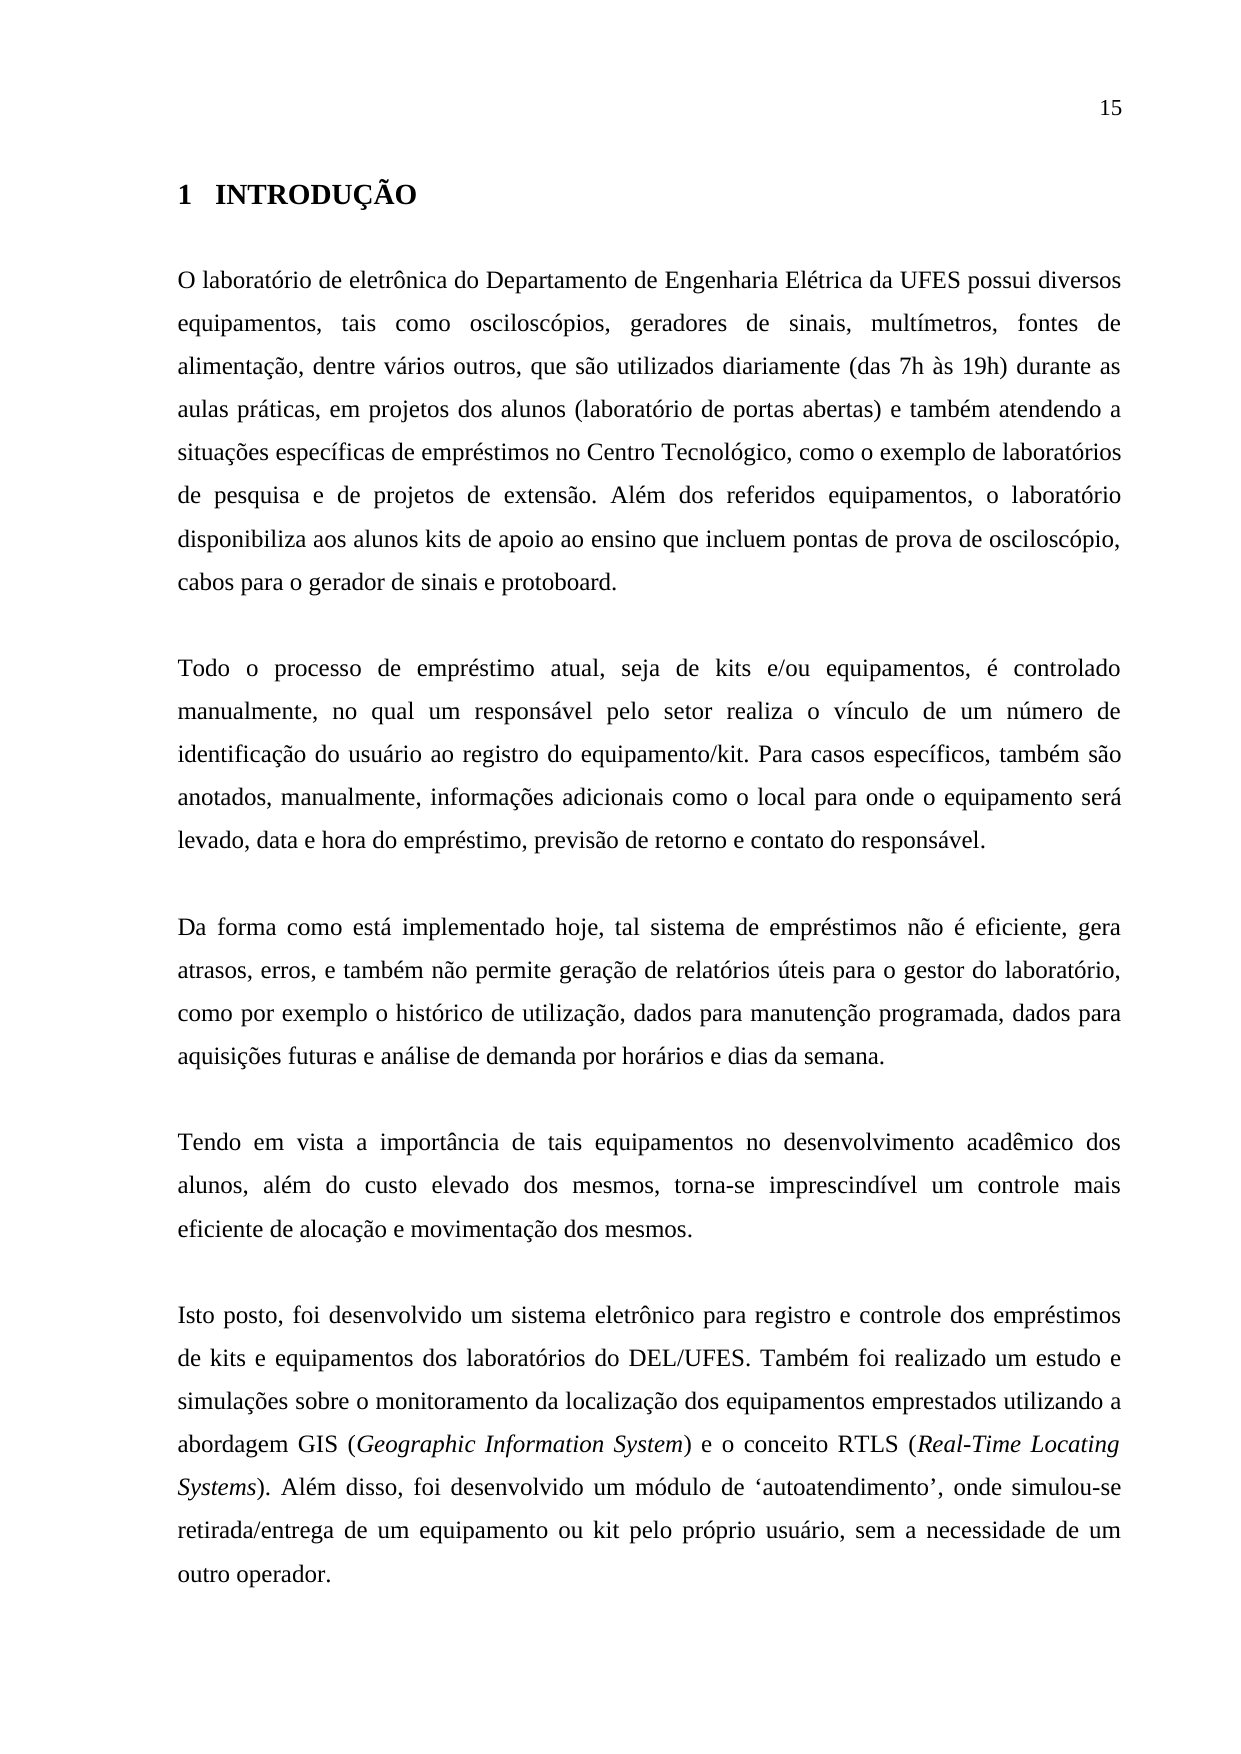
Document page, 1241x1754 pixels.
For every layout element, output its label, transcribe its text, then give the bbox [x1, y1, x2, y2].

text Isto posto, foi desenvolvido um sistema eletrônico para registro e controle dos empréstimos de kits e equipamentos dos laboratórios do DEL/UFES. Também foi realizado um estudo e simulações sobre o monitoramento da localização dos equipamentos emprestados utilizando a abordagem GIS (Geographic Information System) e o conceito RTLS (Real-Time Locating Systems). Além disso, foi desenvolvido um módulo de ‘autoatendimento’, onde simulou-se retirada/entrega de um equipamento ou kit pelo próprio usuário, sem a necessidade de um outro operador. [177, 1300, 1122, 1587]
text Da forma como está implementado hoje, tal sistema de empréstimos não é eficiente, gera atrasos, erros, e também não permite geração de relatórios úteis para o gestor do laboratório, como por exemplo o histórico de utilização, dados para manutenção programada, dados para aquisições futuras e análise de demanda por horários e dias da semana. [177, 912, 1122, 1070]
text Todo o processo de empréstimo atual, seja de kits e/ou equipamentos, é controlado manualmente, no qual um responsável pelo setor realiza o vínculo de um número de identificação do usuário ao registro do equipamento/kit. Para casos específicos, também são anotados, manualmente, informações adicionais como o local para onde o equipamento será levado, data e hora do empréstimo, previsão de retorno e contato do responsável. [177, 653, 1122, 854]
text O laboratório de eletrônica do Departamento de Engenharia Elétrica da UFES possui diversos equipamentos, tais como osciloscópios, geradores de sinais, multímetros, fontes de alimentação, dentre vários outros, que são utilizados diariamente (das 7h às 19h) durante as aulas práticas, em projetos dos alunos (laboratório de portas abertas) e também atendendo a situações específicas de empréstimos no Centro Tecnológico, como o exemplo de laboratórios de pesquisa e de projetos de extensão. Além dos referidos equipamentos, o laboratório disponibiliza aos alunos kits de apoio ao ensino que incluem pontas de prova de osciloscópio, cabos para o gerador de sinais e protoboard. [177, 265, 1122, 596]
subtitle INTRODUçÃO [177, 177, 1122, 211]
text Tendo em vista a importância de tais equipamentos no desenvolvimento acadêmico dos alunos, além do custo elevado dos mesmos, torna-se imprescindível um controle mais eficiente de alocação e movimentação dos mesmos. [177, 1127, 1122, 1242]
